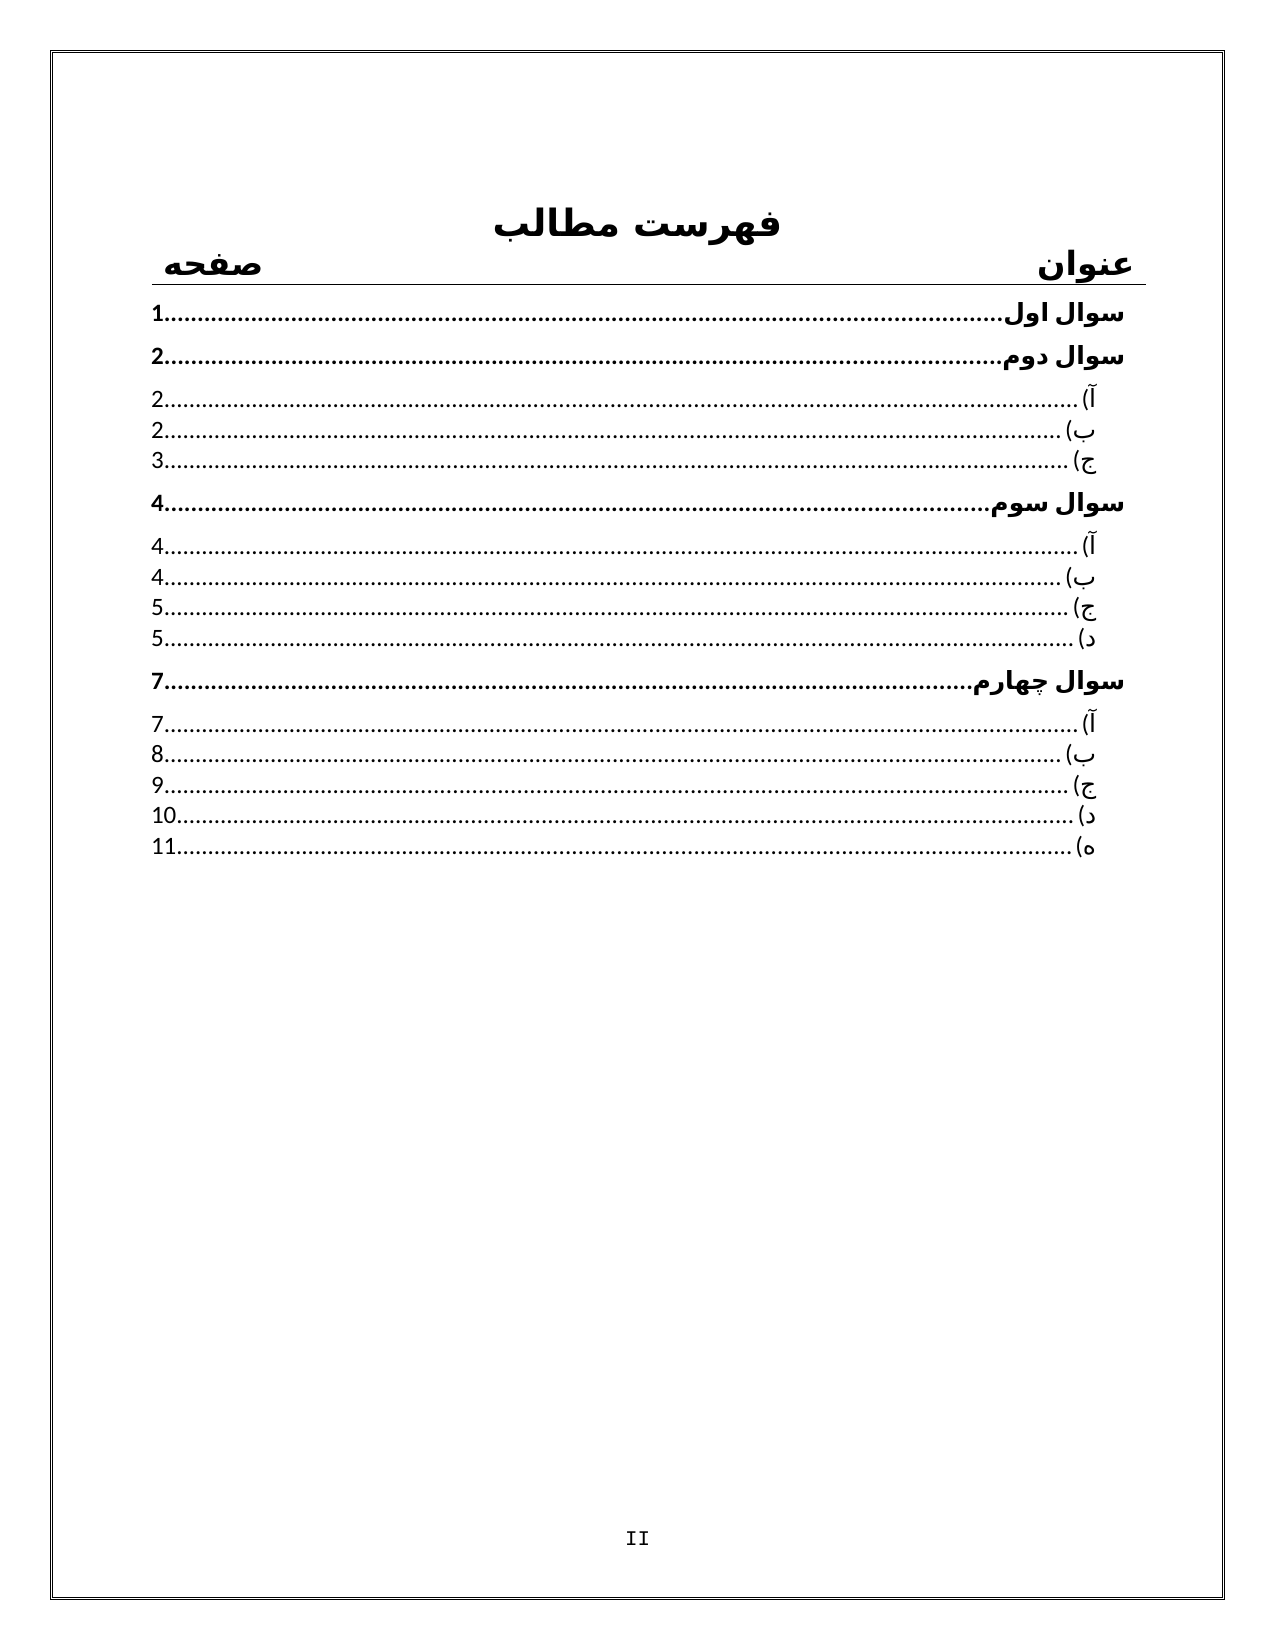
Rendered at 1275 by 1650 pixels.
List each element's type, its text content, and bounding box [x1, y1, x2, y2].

text فهرست مطالب [150, 201, 1125, 245]
table_header عنوان [687, 245, 1146, 284]
table_header صفحه [152, 245, 687, 284]
